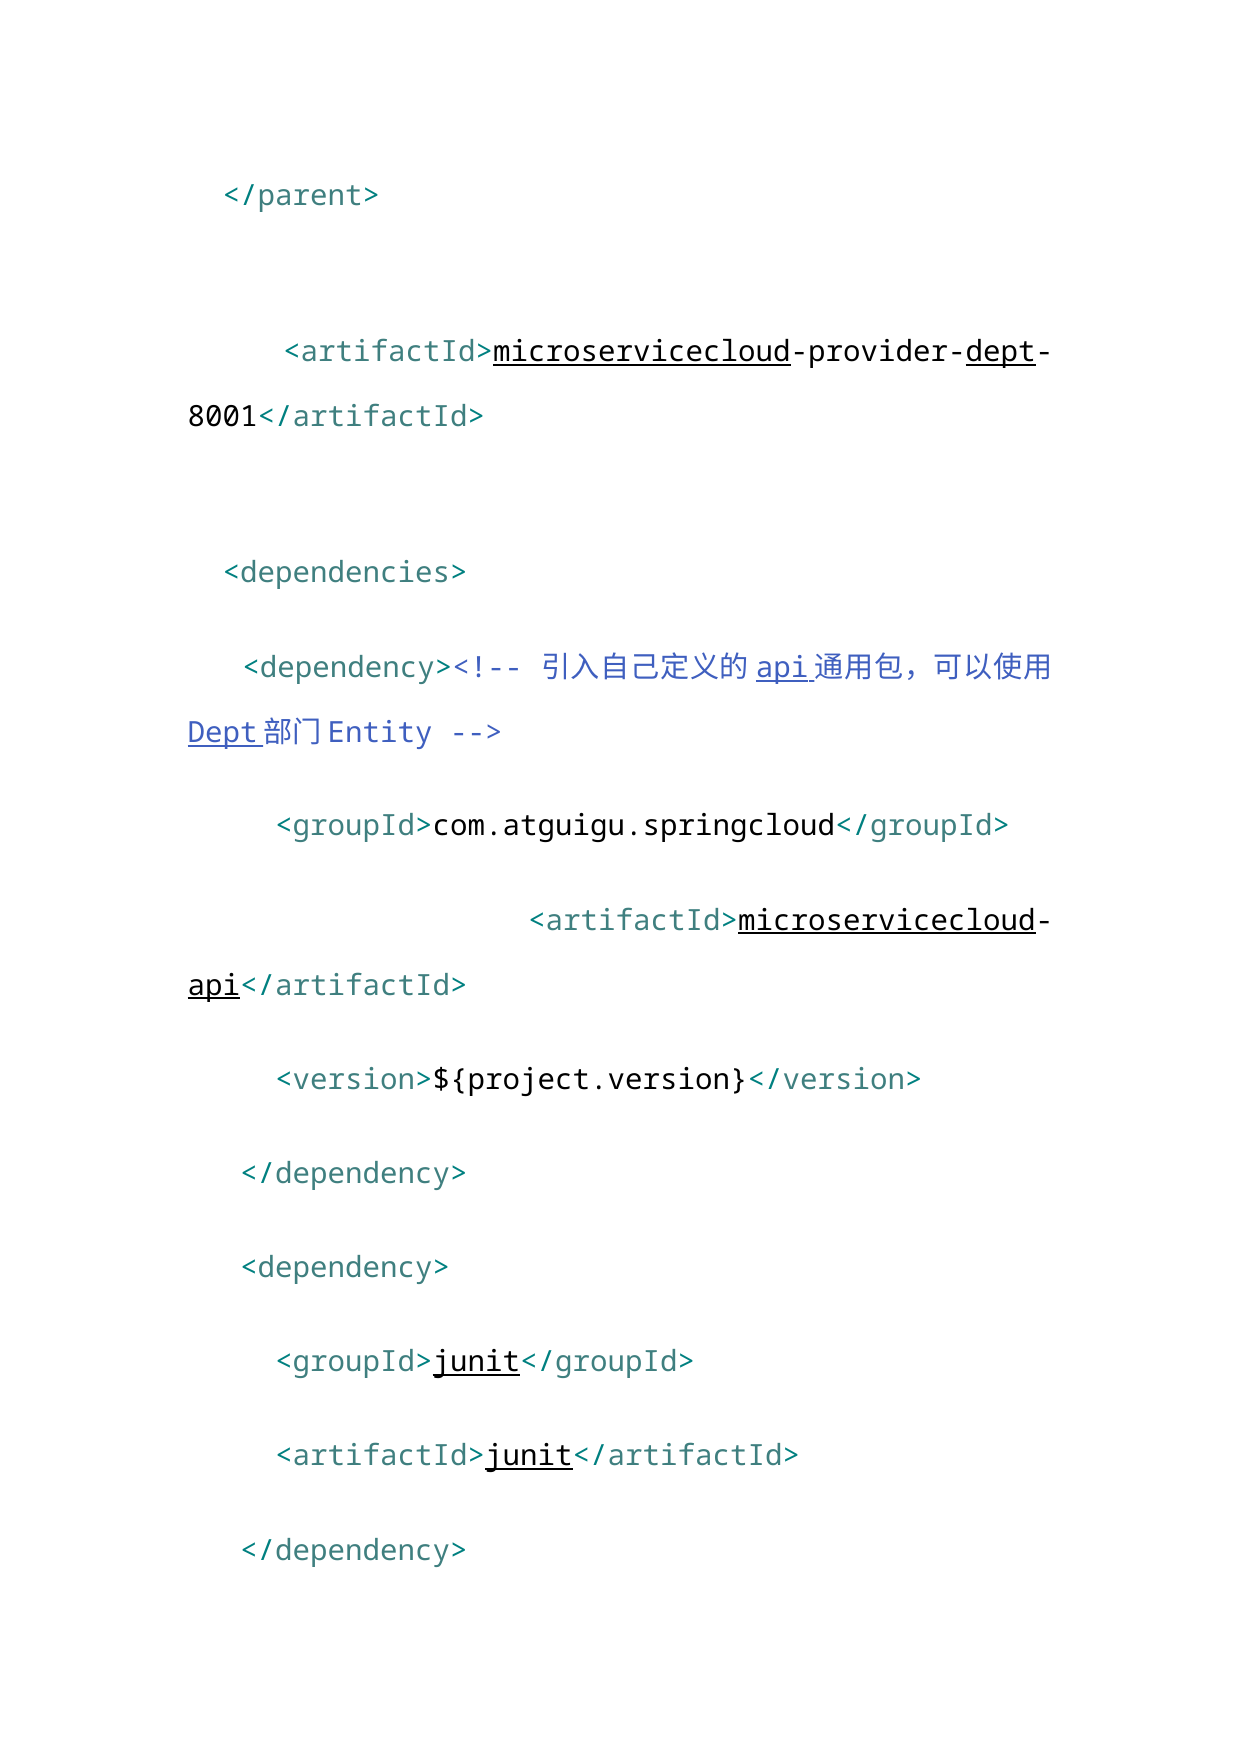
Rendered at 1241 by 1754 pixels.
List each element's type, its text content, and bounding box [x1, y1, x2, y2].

text </parent> [187, 162, 1053, 227]
text </dependency> [187, 1516, 1053, 1581]
text <artifactId>junit</artifactId> [187, 1422, 1053, 1487]
text <version>${project.version}</version> [187, 1045, 1053, 1110]
text <groupId>com.atguigu.springcloud</groupId> [187, 792, 1053, 857]
text <dependencies> [187, 539, 1053, 604]
text <groupId>junit</groupId> [187, 1328, 1053, 1393]
text </dependency> [187, 1139, 1053, 1204]
text <dependency><!-- 引入自己定义的api通用包，可以使用Dept部门Entity --> [187, 633, 1053, 763]
text <dependency> [187, 1234, 1053, 1299]
text <artifactId>microservicecloud-provider-dept-8001</artifactId> [187, 318, 1053, 448]
text <artifactId>microservicecloud-api</artifactId> [187, 886, 1053, 1016]
